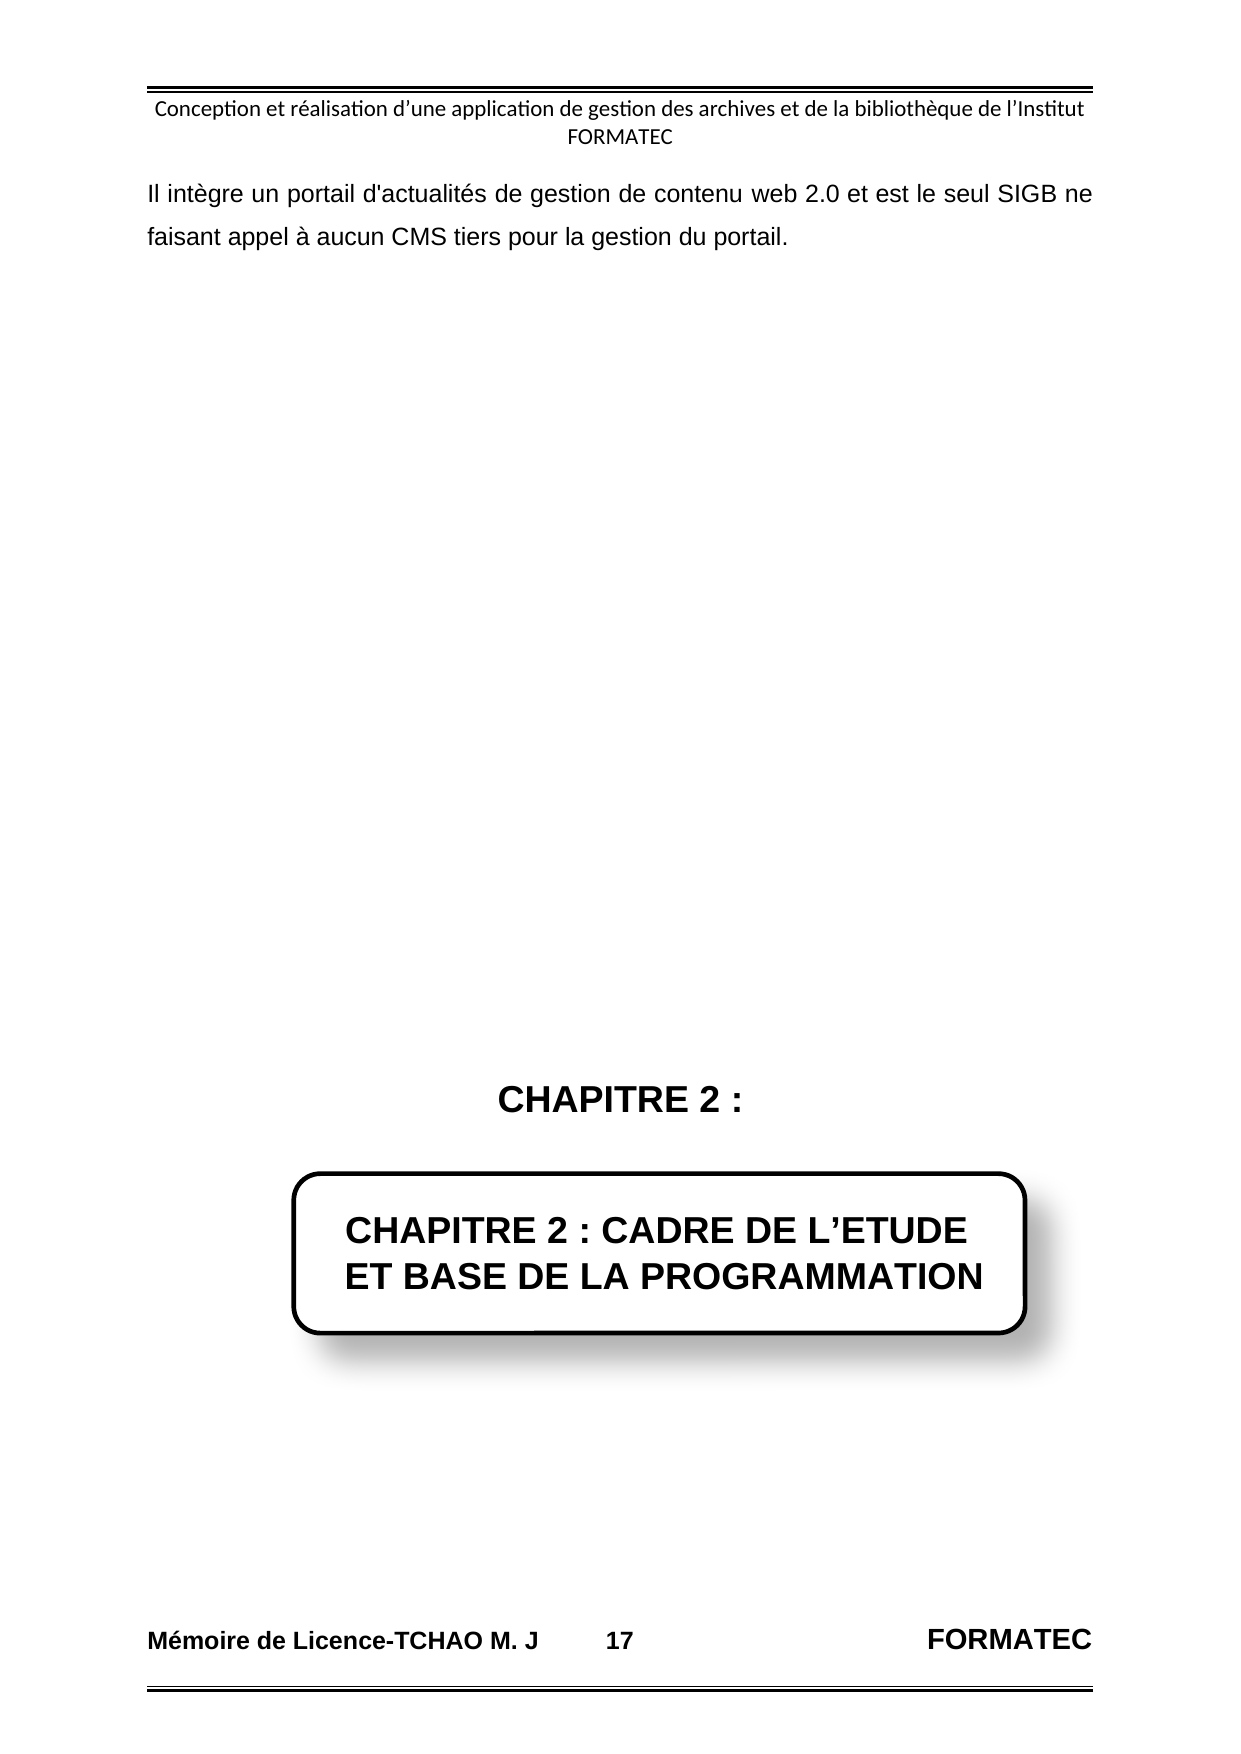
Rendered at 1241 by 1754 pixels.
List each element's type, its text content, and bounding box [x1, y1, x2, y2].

text CHAPITRE 2 : [147, 1077, 1093, 1120]
text ET BASE DE LA PROGRAMMATION [147, 1254, 1093, 1298]
text Il intègre un portail d'actualités de gestion de contenu web 2.0 et est le seul SIGB ne faisant appel à aucun CMS tiers pour la gestion du portail. [147, 178, 1093, 250]
subtitle CHAPITRE 2 : CADRE DE L’ETUDE [147, 1208, 1093, 1251]
